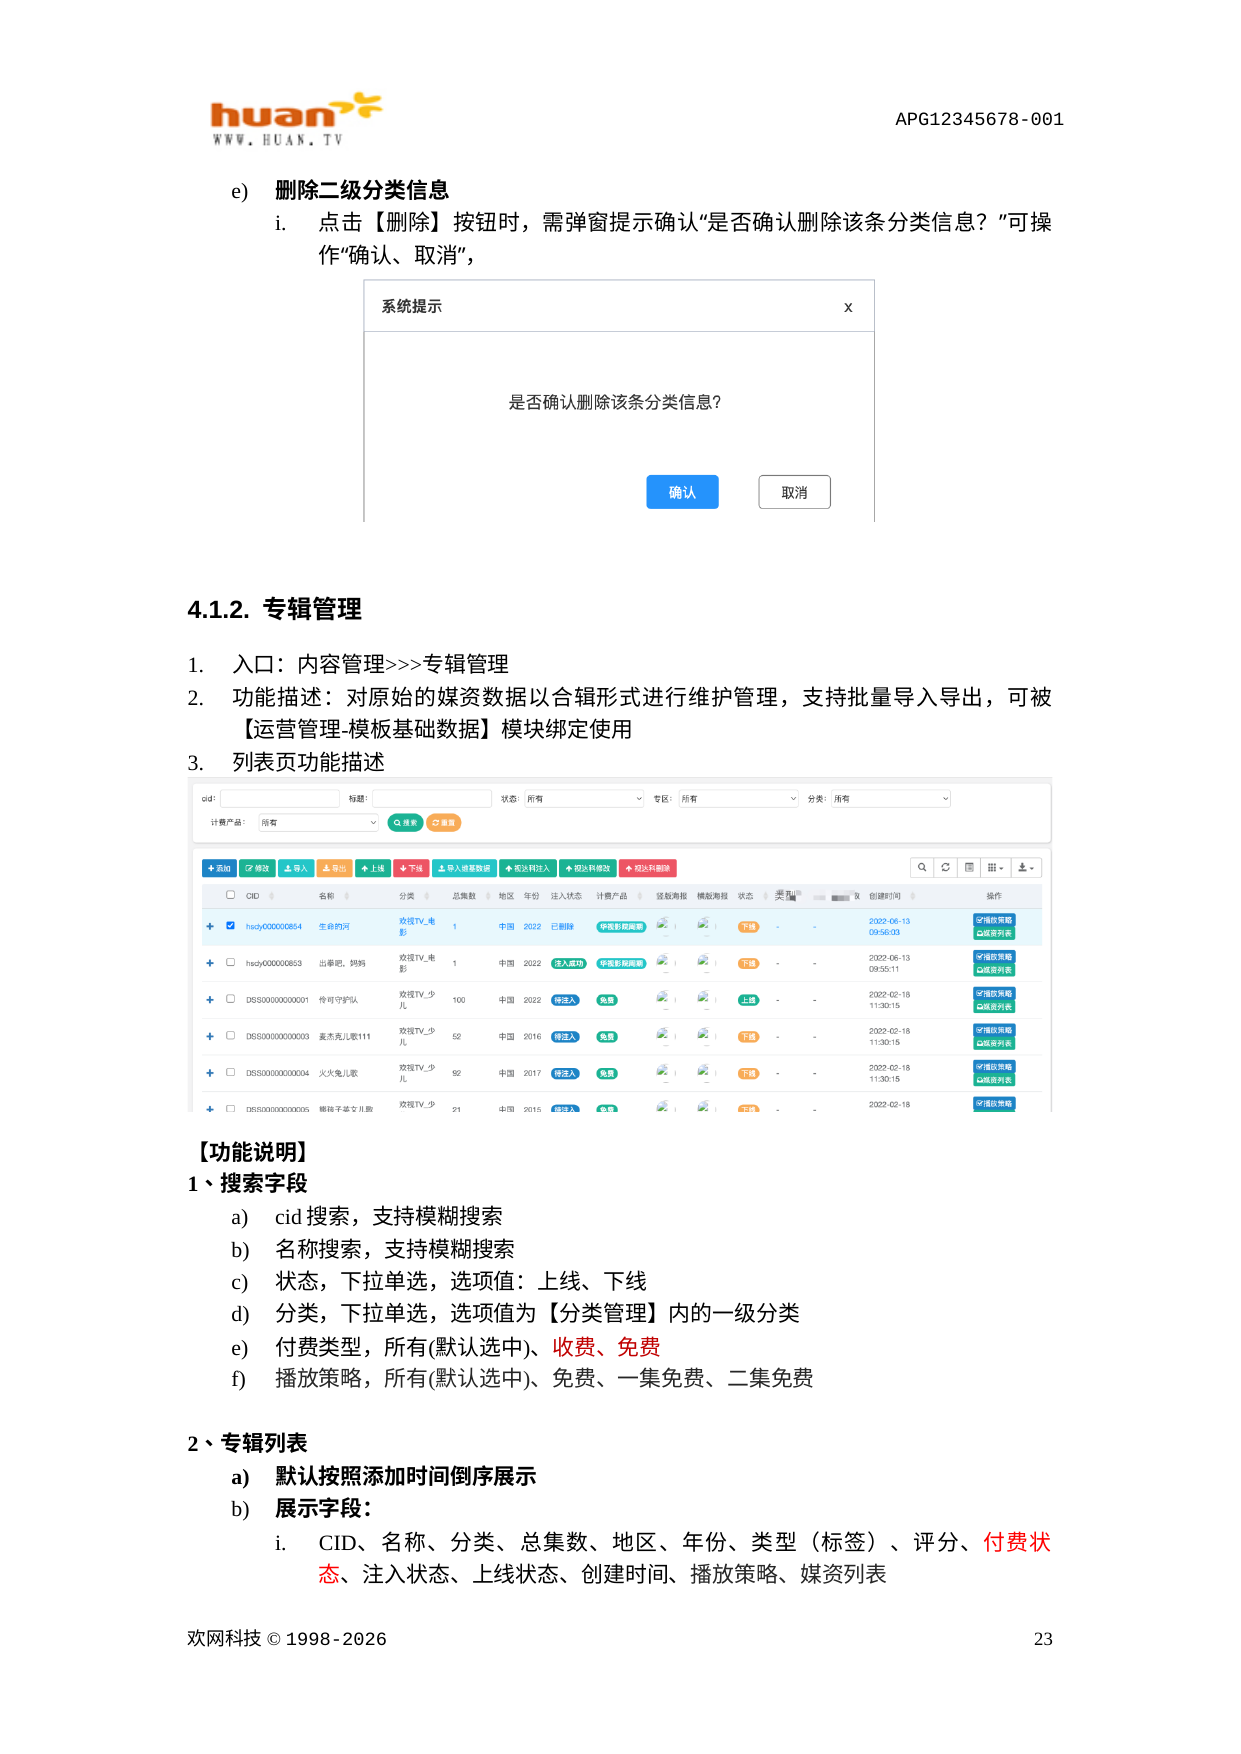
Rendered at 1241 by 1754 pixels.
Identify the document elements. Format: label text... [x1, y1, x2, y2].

list 付费类型，所有(默认选中)、收费、免费 [231, 1329, 1053, 1362]
list 点击【删除】按钮时，需弹窗提示确认“是否确认删除该条分类信息？”可操作“确认、取消”， [275, 206, 1053, 271]
list 功能描述：对原始的媒资数据以合辑形式进行维护管理，支持批量导入导出，可被【运营管理-模板基础数据】模块绑定使用 [187, 679, 1053, 744]
list 播放策略，所有(默认选中)、免费、一集免费、二集免费 [231, 1362, 1053, 1394]
list cid搜索，支持模糊搜索 [231, 1199, 1053, 1232]
list 状态，下拉单选，选项值：上线、下线 [231, 1264, 1053, 1297]
picture [187, 777, 1053, 1112]
picture [198, 88, 393, 152]
text 【功能说明】 [187, 1134, 1053, 1167]
list 入口：内容管理>>>专辑管理 [187, 647, 1053, 679]
list 删除二级分类信息 [231, 173, 1053, 206]
subtitle 专辑管理 [187, 576, 1053, 641]
list CID、名称、分类、总集数、地区、年份、类型（标签）、评分、付费状态、注入状态、上线状态、创建时间、播放策略、媒资列表 [275, 1524, 1053, 1589]
list 名称搜索，支持模糊搜索 [231, 1232, 1053, 1264]
picture [358, 270, 882, 522]
list 列表页功能描述 [187, 744, 1053, 777]
list 默认按照添加时间倒序展示 [231, 1459, 1053, 1492]
list 分类，下拉单选，选项值为【分类管理】内的一级分类 [231, 1297, 1053, 1329]
list 搜索字段 [187, 1167, 1053, 1199]
list 专辑列表 [187, 1427, 1053, 1459]
list 展示字段： [231, 1492, 1053, 1524]
